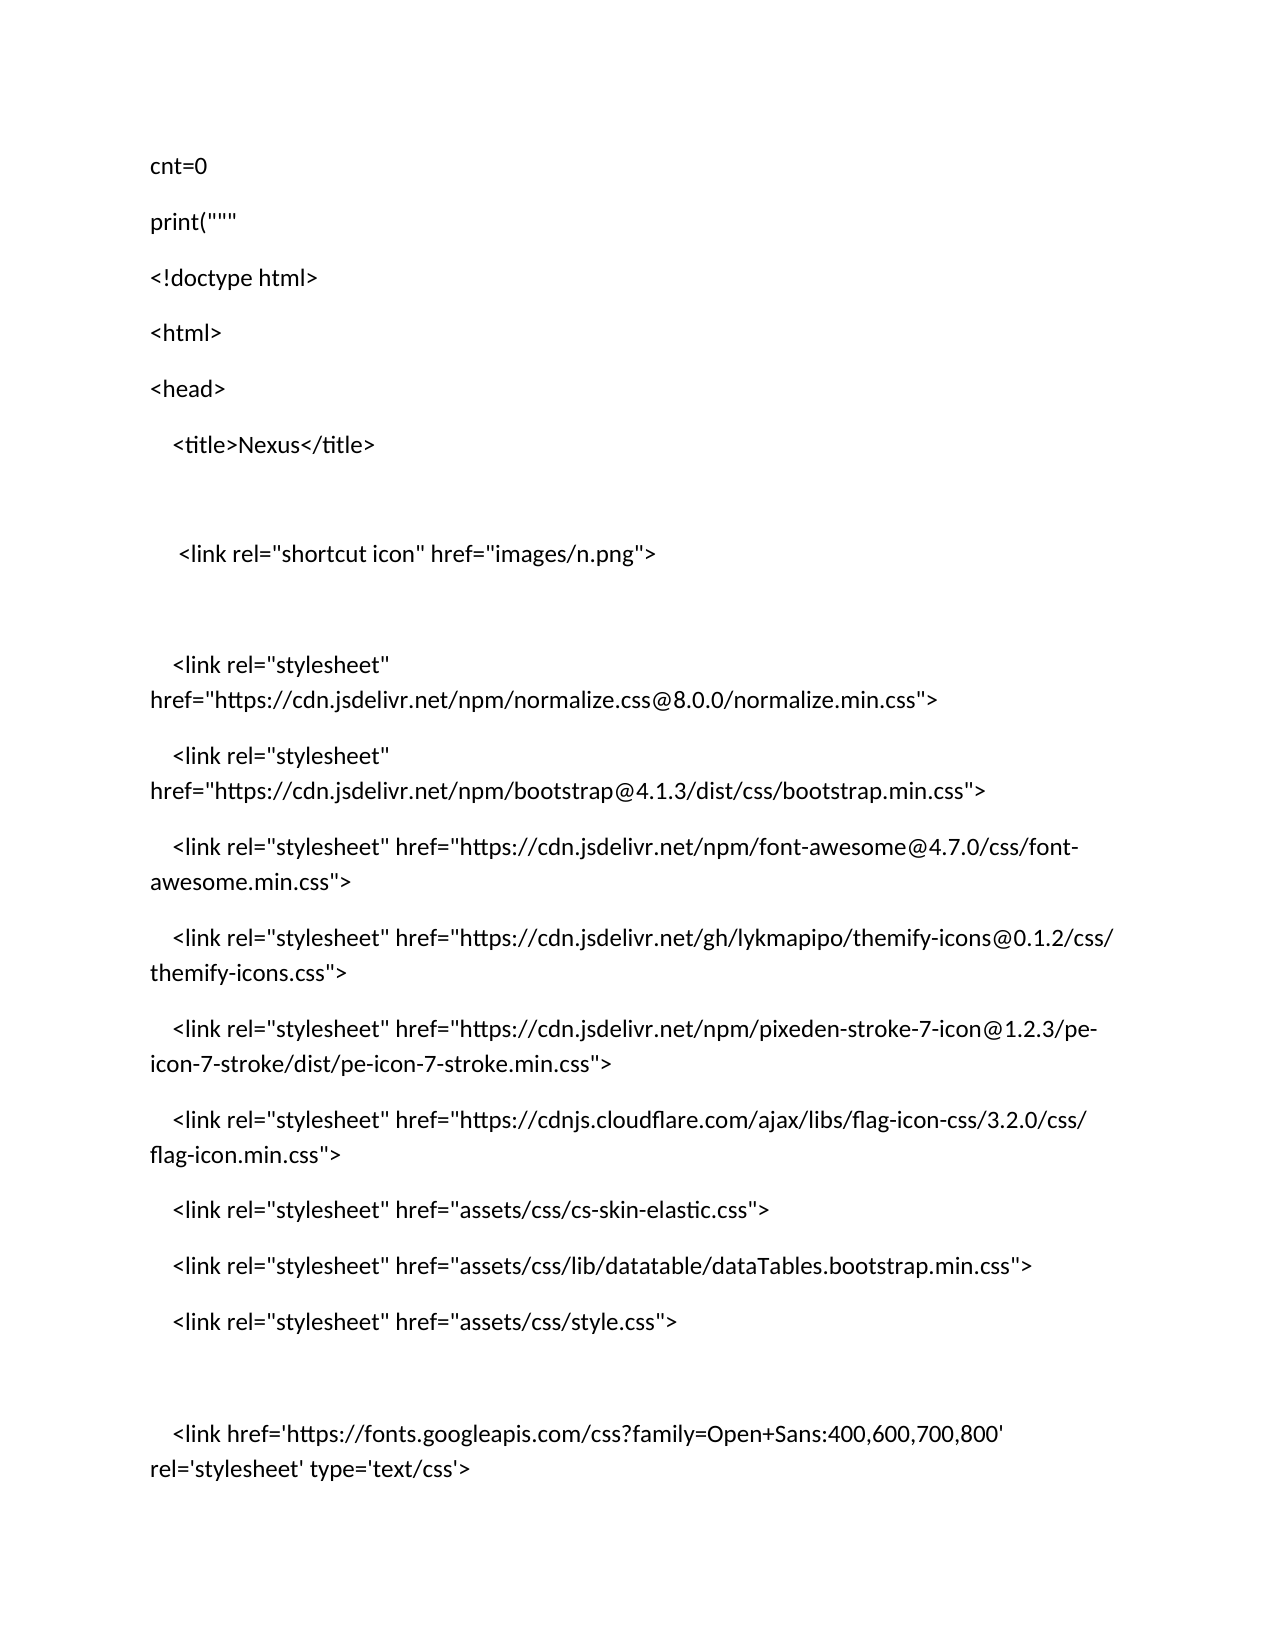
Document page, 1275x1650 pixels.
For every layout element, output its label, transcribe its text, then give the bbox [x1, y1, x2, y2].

text <link rel="stylesheet" href="https://cdn.jsdelivr.net/npm/bootstrap@4.1.3/dist/css/bootstrap.min.css"> [150, 741, 1125, 806]
text cnt=0 [150, 150, 1125, 181]
text <title>Nexus</title> [150, 429, 1125, 460]
text <link rel="stylesheet" href="https://cdn.jsdelivr.net/npm/font-awesome@4.7.0/css/font-awesome.min.css"> [150, 831, 1125, 897]
text <!doctype html> [150, 262, 1125, 292]
text <link rel="stylesheet" href="assets/css/lib/datatable/dataTables.bootstrap.min.css"> [150, 1251, 1125, 1281]
text <link rel="stylesheet" href="https://cdn.jsdelivr.net/npm/normalize.css@8.0.0/normalize.min.css"> [150, 650, 1125, 715]
text <link rel="stylesheet" href="https://cdn.jsdelivr.net/gh/lykmapipo/themify-icons@0.1.2/css/themify-icons.css"> [150, 922, 1125, 988]
text <link rel="stylesheet" href="https://cdn.jsdelivr.net/npm/pixeden-stroke-7-icon@1.2.3/pe-icon-7-stroke/dist/pe-icon-7-stroke.min.css"> [150, 1013, 1125, 1078]
text <link rel="stylesheet" href="assets/css/style.css"> [150, 1306, 1125, 1337]
text <html> [150, 317, 1125, 348]
text <link href='https://fonts.googleapis.com/css?family=Open+Sans:400,600,700,800' rel='stylesheet' type='text/css'> [150, 1418, 1125, 1483]
text <link rel="stylesheet" href="https://cdnjs.cloudflare.com/ajax/libs/flag-icon-css/3.2.0/css/flag-icon.min.css"> [150, 1104, 1125, 1169]
text <link rel="stylesheet" href="assets/css/cs-skin-elastic.css"> [150, 1195, 1125, 1225]
text <link rel="shortcut icon" href="images/n.png"> [150, 538, 1125, 568]
text <head> [150, 373, 1125, 404]
text print(""" [150, 206, 1125, 236]
